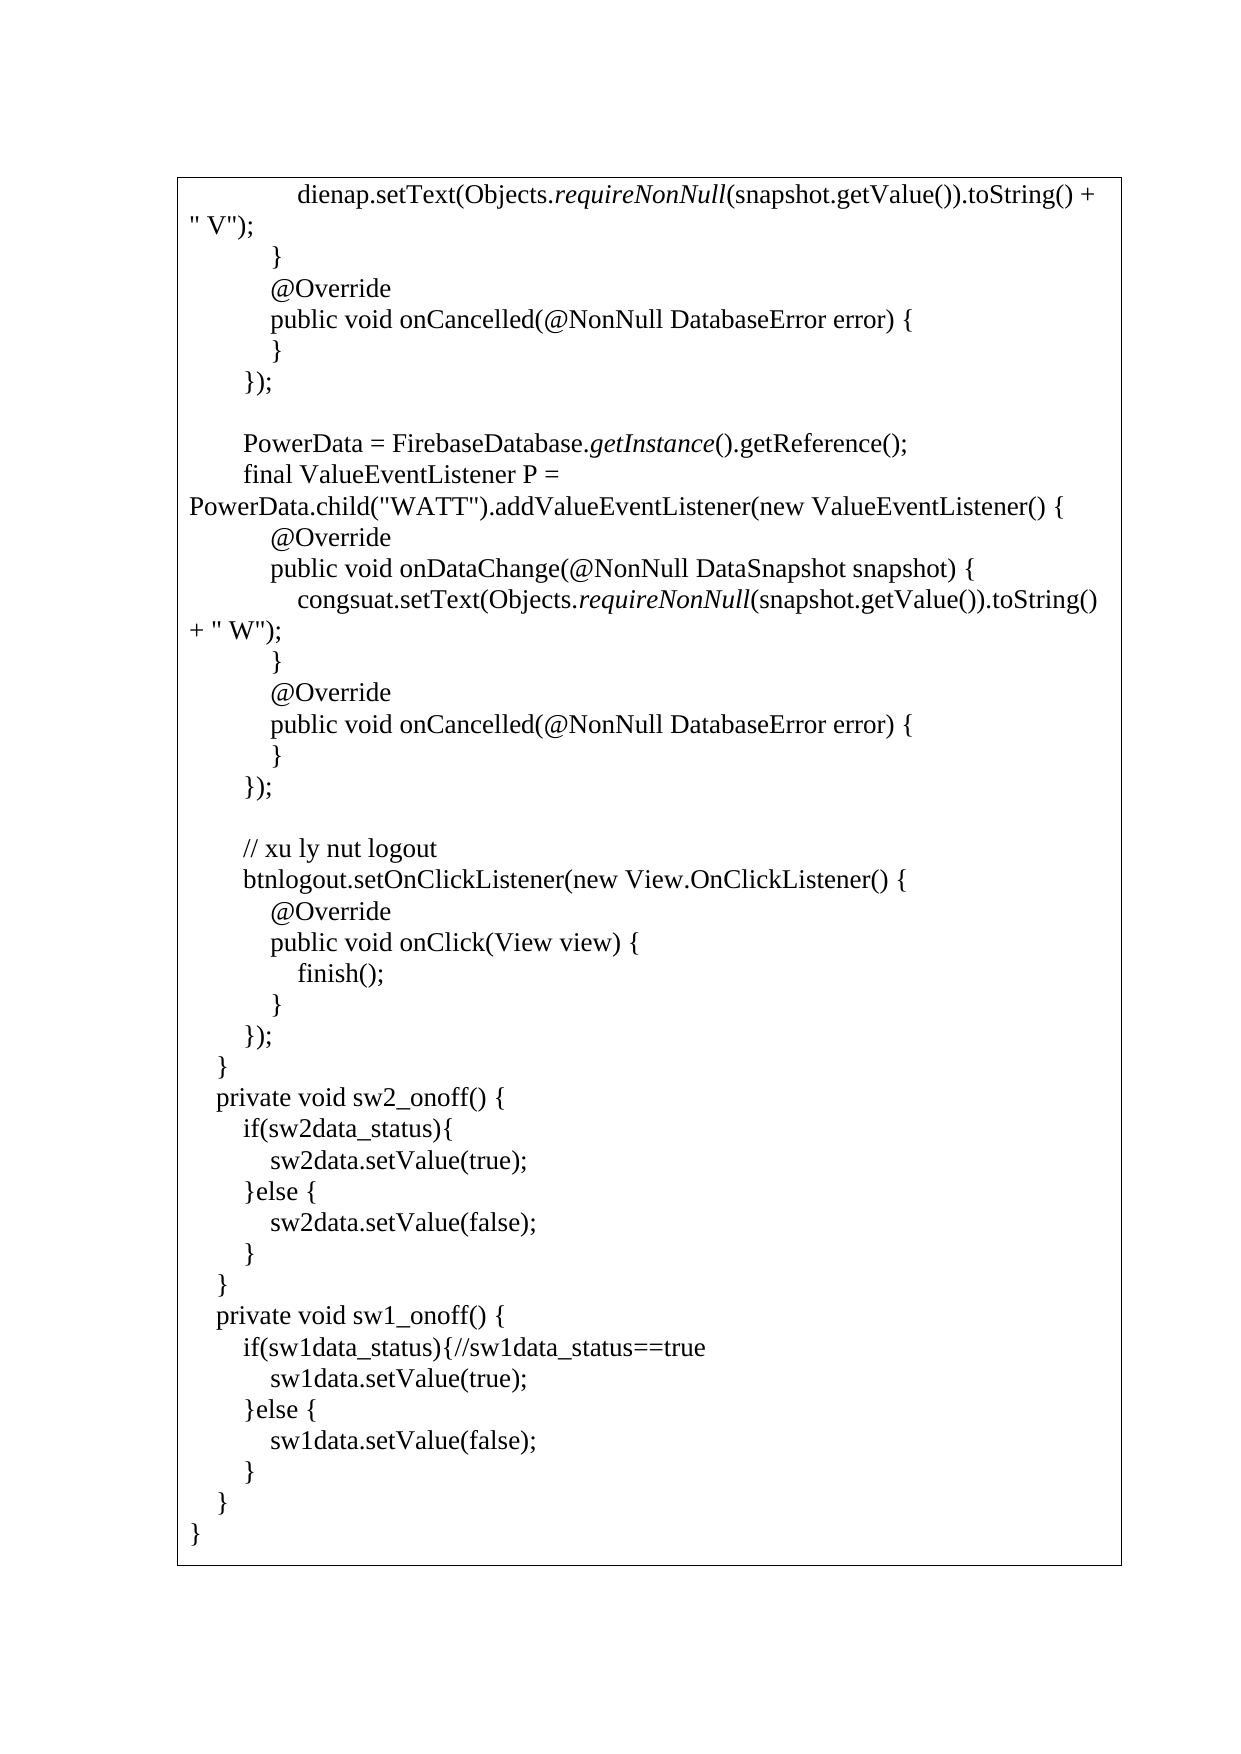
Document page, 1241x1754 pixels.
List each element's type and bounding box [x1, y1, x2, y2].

table_cell [178, 178, 1121, 1565]
